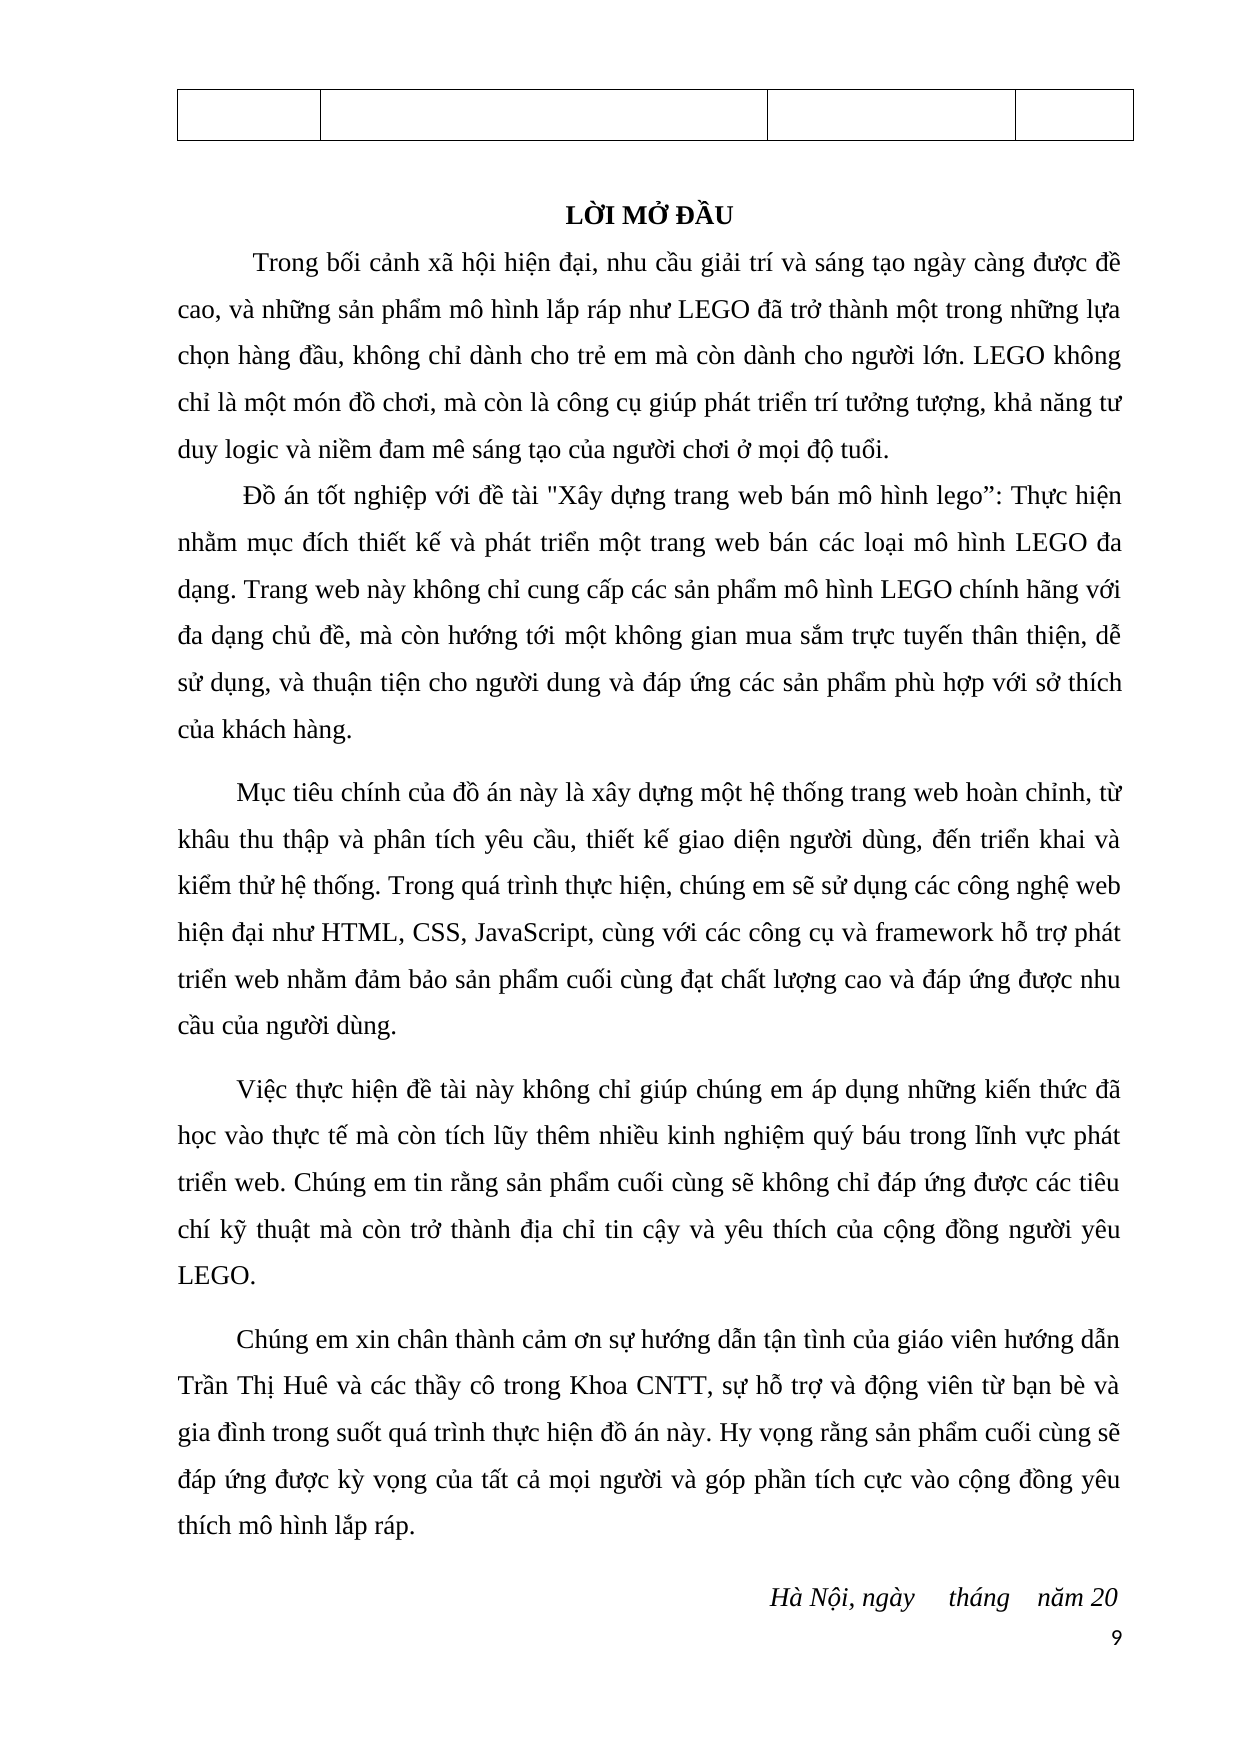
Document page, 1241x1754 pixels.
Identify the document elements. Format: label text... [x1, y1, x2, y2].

table_cell [768, 90, 1015, 140]
table_cell [321, 90, 767, 140]
text Đồ án tốt nghiệp với đề tài "Xây dựng trang web bán mô hình lego”: Thực hiện nhằm mục đích thiết kế và phát triển một trang web bán các loại mô hình LEGO đa dạng. Trang web này không chỉ cung cấp các sản phẩm mô hình LEGO chính hãng với đa dạng chủ đề, mà còn hướng tới một không gian mua sắm trực tuyến thân thiện, dễ sử dụng, và thuận tiện cho người dung và đáp ứng các sản phẩm phù hợp với sở thích của khách hàng. [177, 479, 1122, 744]
table_cell [1016, 90, 1133, 140]
text Trong bối cảnh xã hội hiện đại, nhu cầu giải trí và sáng tạo ngày càng được đề cao, và những sản phẩm mô hình lắp ráp như LEGO đã trở thành một trong những lựa chọn hàng đầu, không chỉ dành cho trẻ em mà còn dành cho người lớn. LEGO không chỉ là một món đồ chơi, mà còn là công cụ giúp phát triển trí tưởng tượng, khả năng tư duy logic và niềm đam mê sáng tạo của người chơi ở mọi độ tuổi. [177, 246, 1122, 464]
text Việc thực hiện đề tài này không chỉ giúp chúng em áp dụng những kiến thức đã học vào thực tế mà còn tích lũy thêm nhiều kinh nghiệm quý báu trong lĩnh vực phát triển web. Chúng em tin rằng sản phẩm cuối cùng sẽ không chỉ đáp ứng được các tiêu chí kỹ thuật mà còn trở thành địa chỉ tin cậy và yêu thích của cộng đồng người yêu LEGO. [177, 1073, 1122, 1291]
text Hà Nội, ngày tháng năm 20 [177, 1581, 1122, 1612]
text Mục tiêu chính của đồ án này là xây dựng một hệ thống trang web hoàn chỉnh, từ khâu thu thập và phân tích yêu cầu, thiết kế giao diện người dùng, đến triển khai và kiểm thử hệ thống. Trong quá trình thực hiện, chúng em sẽ sử dụng các công nghệ web hiện đại như HTML, CSS, JavaScript, cùng với các công cụ và framework hỗ trợ phát triển web nhằm đảm bảo sản phẩm cuối cùng đạt chất lượng cao và đáp ứng được nhu cầu của người dùng. [177, 776, 1122, 1041]
text Chúng em xin chân thành cảm ơn sự hướng dẫn tận tình của giáo viên hướng dẫn Trần Thị Huê và các thầy cô trong Khoa CNTT, sự hỗ trợ và động viên từ bạn bè và gia đình trong suốt quá trình thực hiện đồ án này. Hy vọng rằng sản phẩm cuối cùng sẽ đáp ứng được kỳ vọng của tất cả mọi người và góp phần tích cực vào cộng đồng yêu thích mô hình lắp ráp. [177, 1323, 1122, 1541]
subtitle LỜI MỞ ĐẦU [177, 199, 1122, 231]
table_cell [178, 90, 320, 140]
